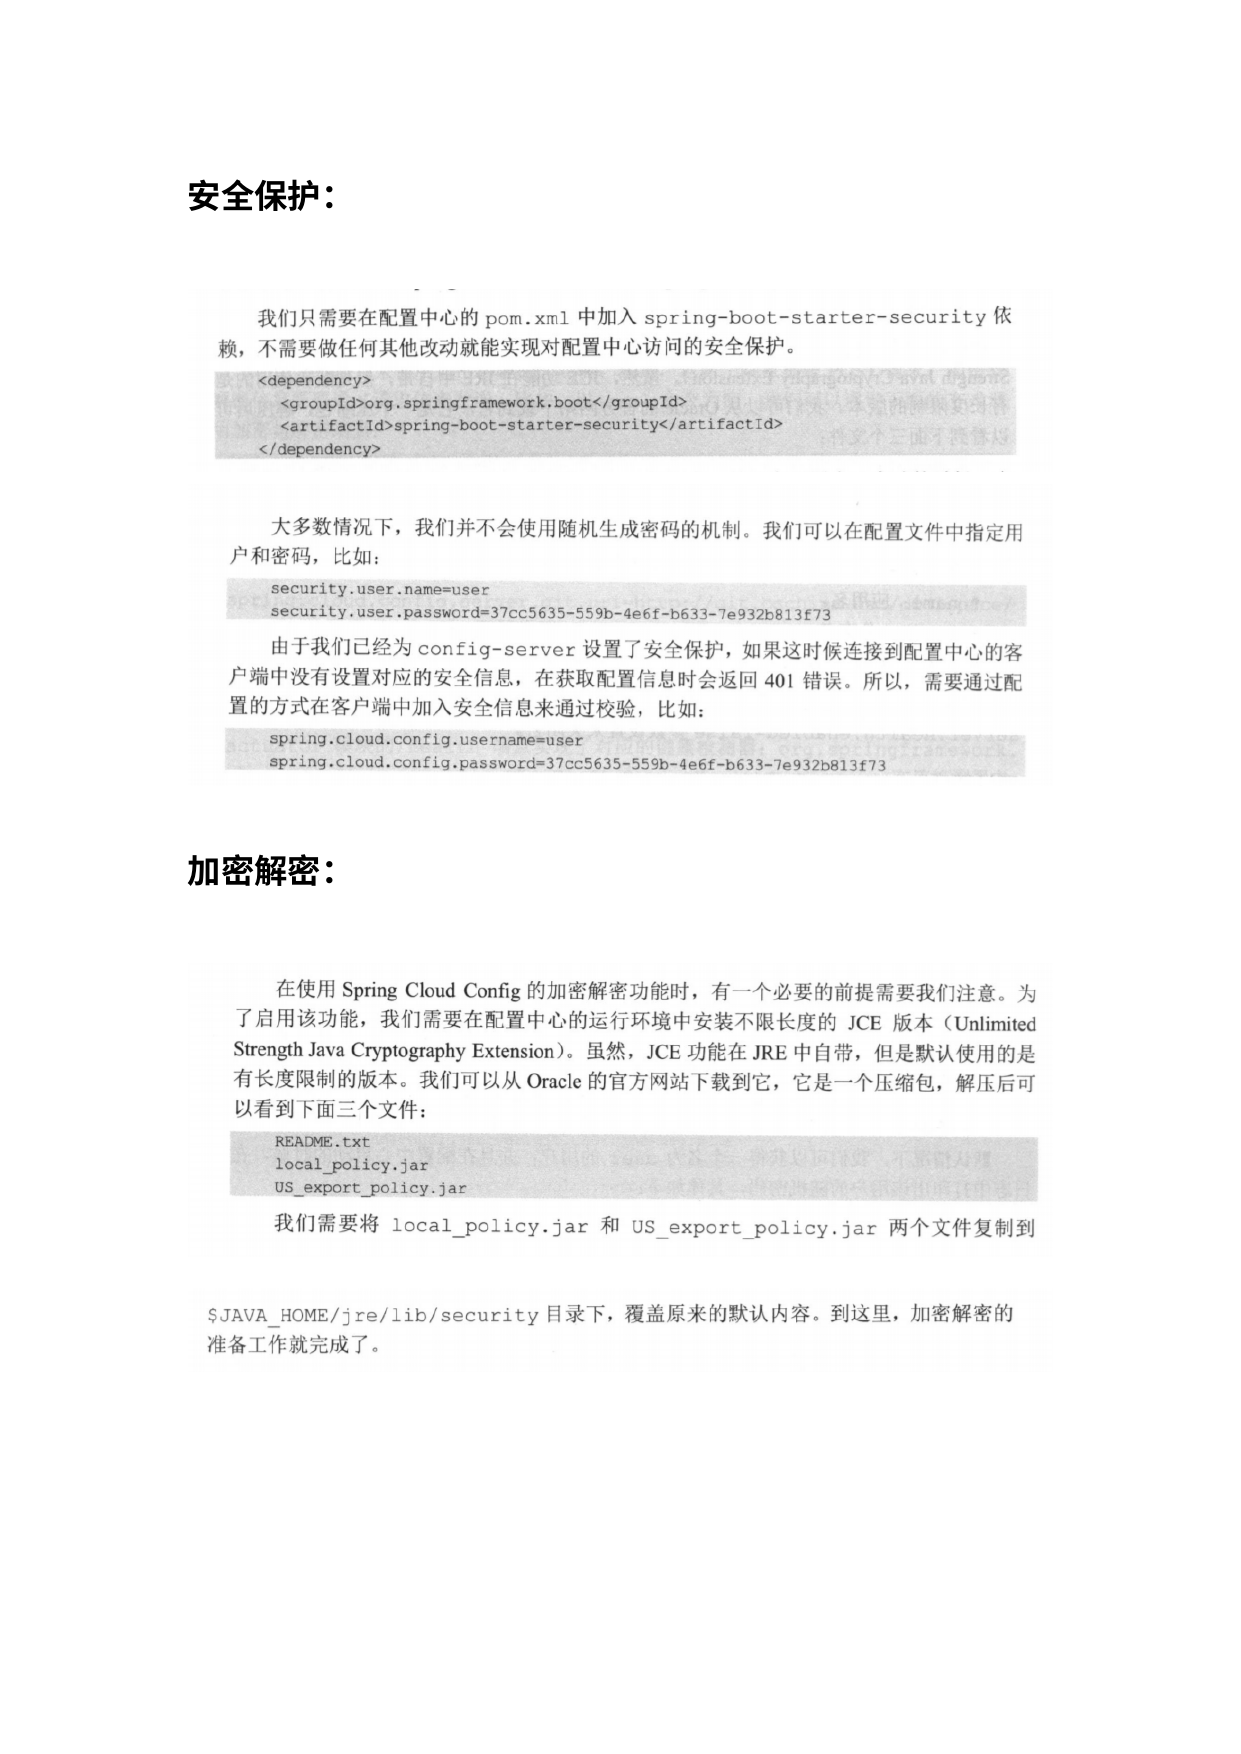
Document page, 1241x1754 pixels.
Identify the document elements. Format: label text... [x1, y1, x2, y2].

picture [187, 1288, 1053, 1372]
picture [187, 963, 1053, 1257]
picture [187, 484, 1053, 786]
subtitle 安全保护： [187, 162, 1053, 227]
subtitle 加密解密： [187, 836, 1053, 901]
picture [187, 289, 1053, 472]
